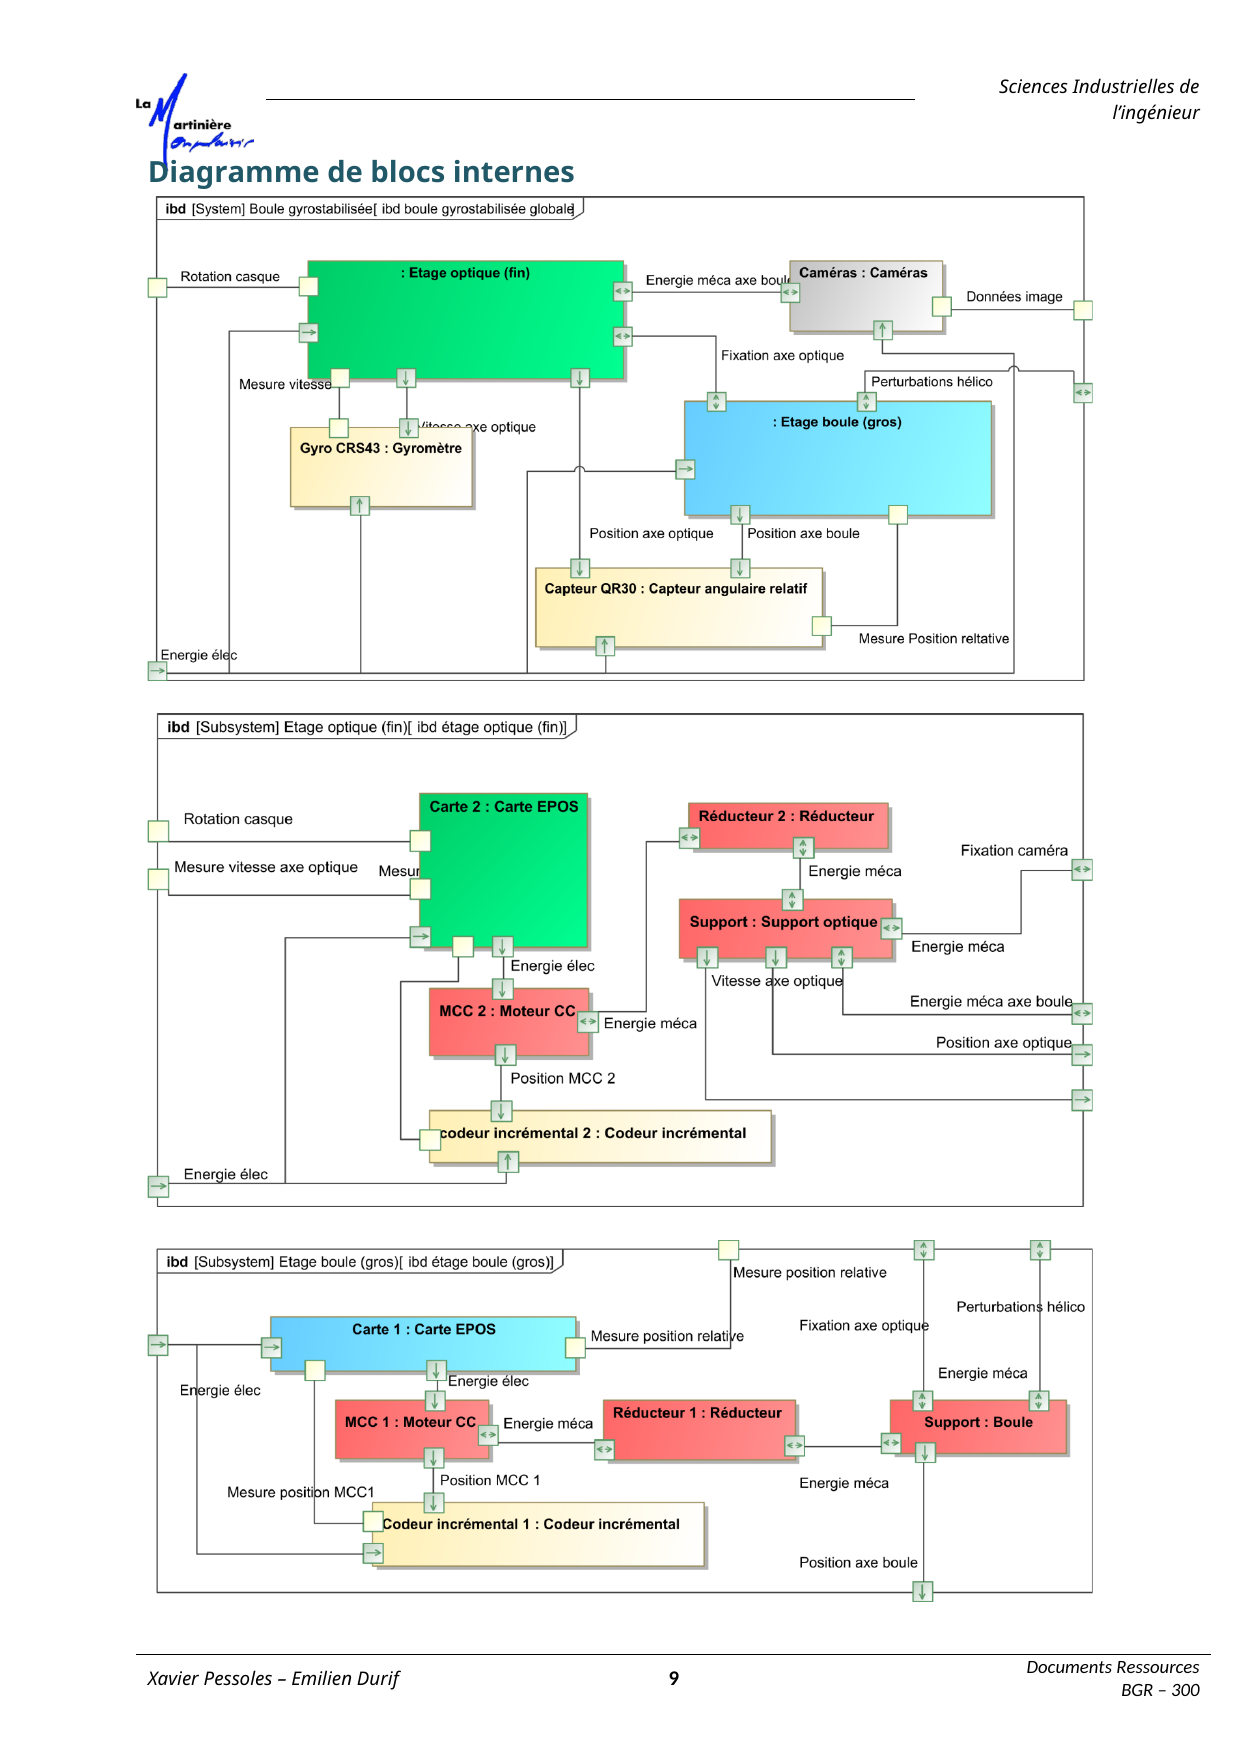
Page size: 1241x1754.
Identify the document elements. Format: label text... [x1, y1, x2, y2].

picture [147, 196, 1093, 681]
subtitle Diagramme de blocs internes [148, 151, 1093, 191]
picture [147, 1240, 1093, 1602]
picture [136, 73, 254, 171]
picture [147, 713, 1093, 1207]
